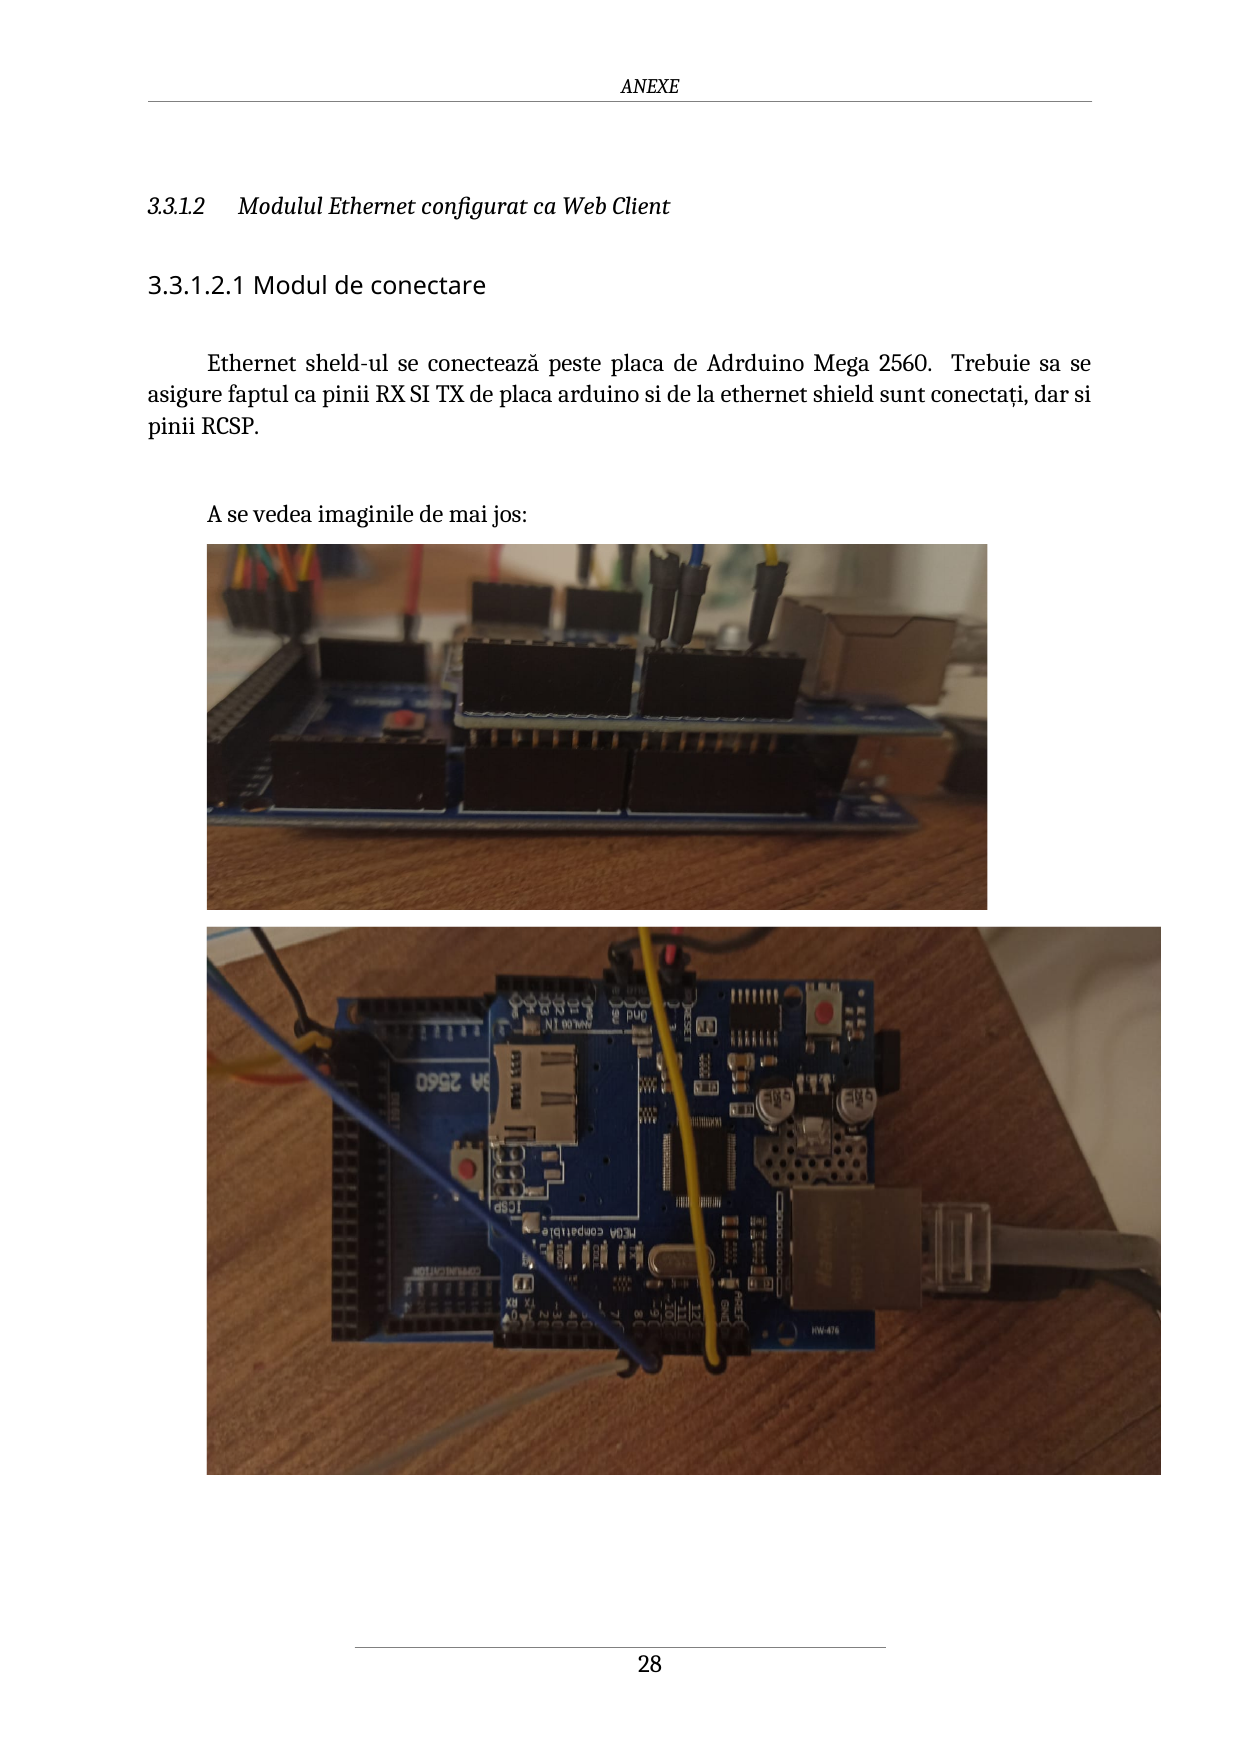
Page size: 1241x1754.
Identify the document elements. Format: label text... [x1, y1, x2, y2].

picture [208, 927, 1160, 1475]
subtitle Modul de conectare [148, 267, 1092, 301]
text Ethernet sheld-ul se conectează peste placa de Adrduino Mega 2560. Trebuie sa se asigure faptul ca pinii RX SI TX de placa arduino si de la ethernet shield sunt conectați, dar si pinii RCSP. [148, 349, 1092, 441]
subtitle Modulul Ethernet configurat ca Web Client [148, 192, 1092, 221]
picture [206, 544, 988, 910]
text A se vedea imaginile de mai jos: [148, 500, 1092, 529]
